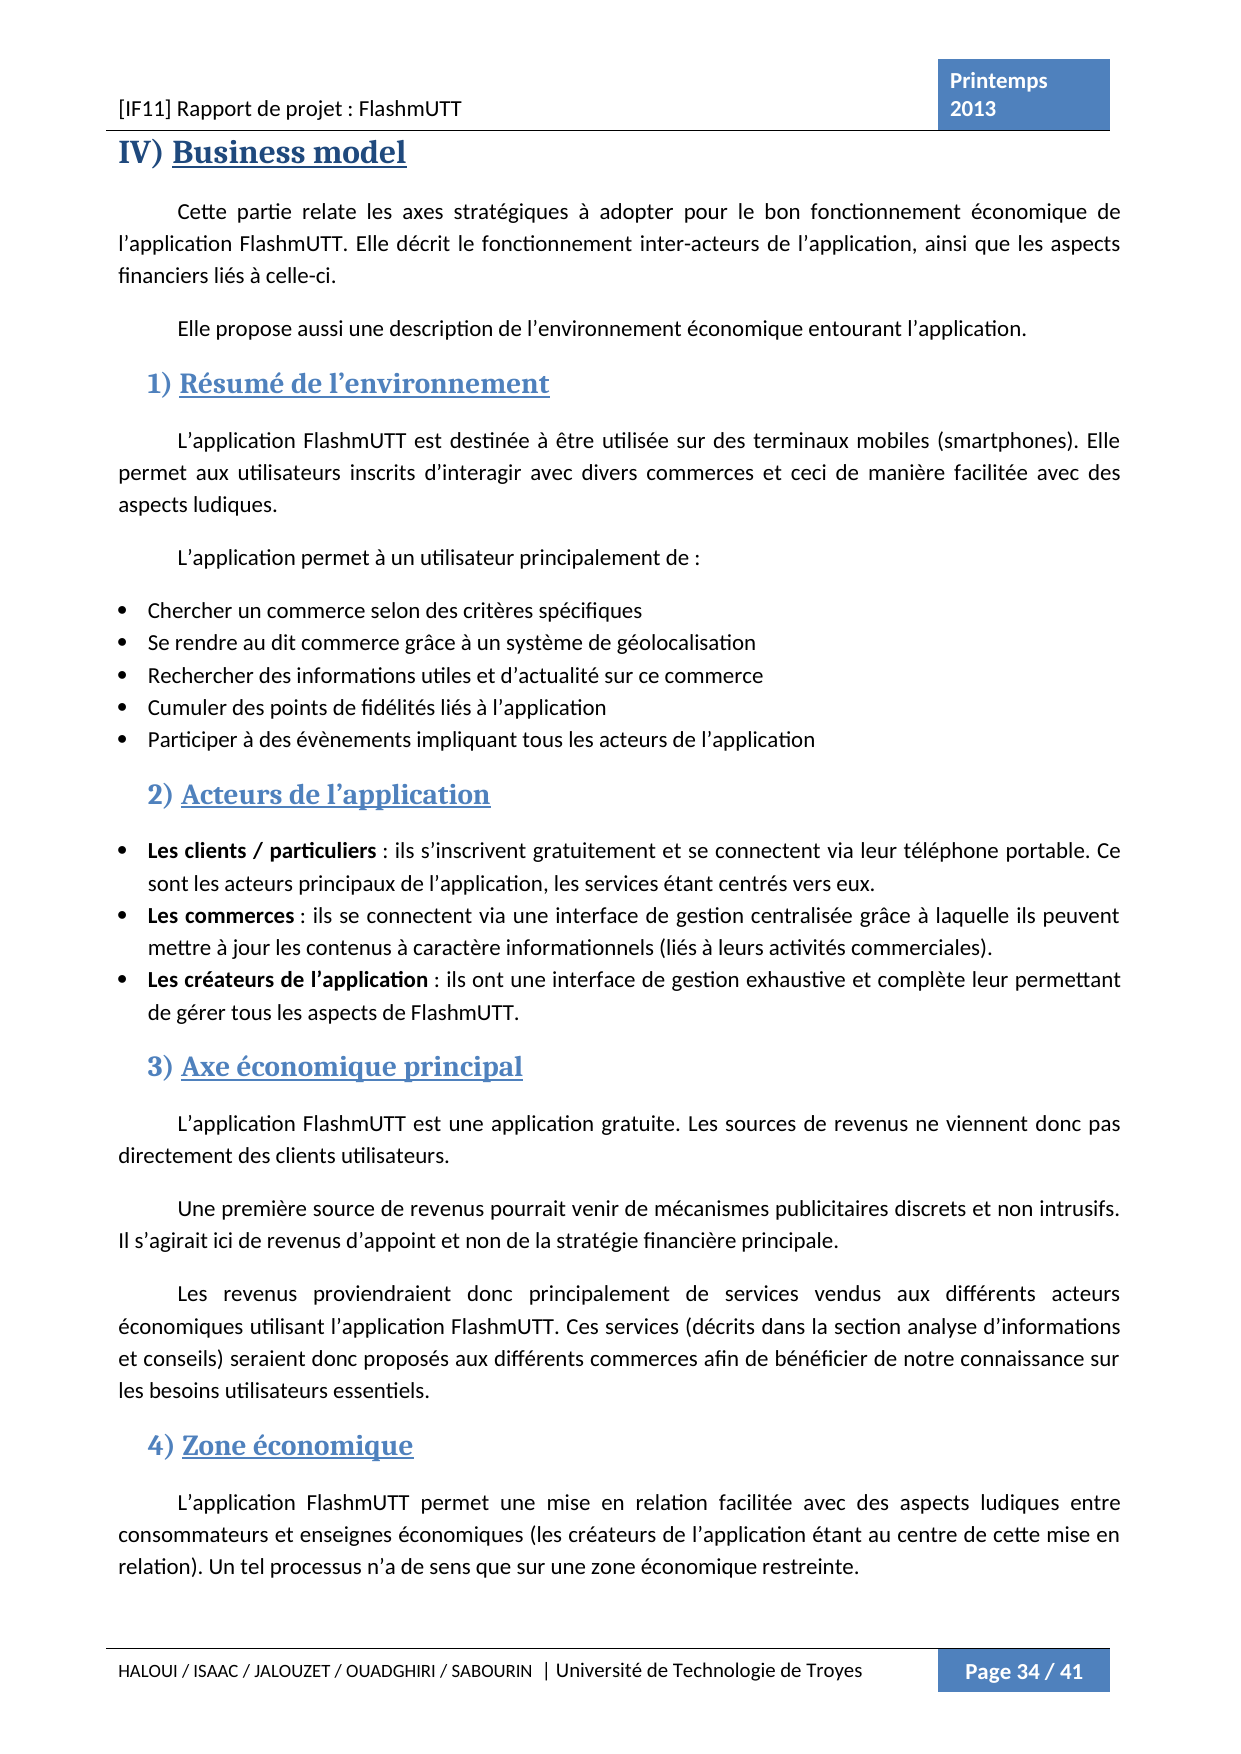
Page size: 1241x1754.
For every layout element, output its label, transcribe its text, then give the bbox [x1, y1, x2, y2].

list Se rendre au dit commerce grâce à un système de géolocalisation [118, 628, 1122, 657]
list Participer à des évènements impliquant tous les acteurs de l’application [118, 725, 1122, 753]
subtitle Business model [118, 134, 1122, 172]
subtitle Résumé de l’environnement [148, 367, 1122, 401]
text L’application FlashmUTT est une application gratuite. Les sources de revenus ne viennent donc pas directement des clients utilisateurs. [118, 1109, 1122, 1169]
text Une première source de revenus pourrait venir de mécanismes publicitaires discrets et non intrusifs. Il s’agirait ici de revenus d’appoint et non de la stratégie financière principale. [118, 1194, 1122, 1254]
subtitle Acteurs de l’application [148, 778, 1122, 812]
text L’application permet à un utilisateur principalement de : [118, 543, 1122, 571]
text L’application FlashmUTT est destinée à être utilisée sur des terminaux mobiles (smartphones). Elle permet aux utilisateurs inscrits d’interagir avec divers commerces et ceci de manière facilitée avec des aspects ludiques. [118, 426, 1122, 518]
text Elle propose aussi une description de l’environnement économique entourant l’application. [118, 314, 1122, 342]
subtitle Axe économique principal [148, 1051, 1122, 1084]
list Cumuler des points de fidélités liés à l’application [118, 693, 1122, 721]
list Les clients / particuliers : ils s’inscrivent gratuitement et se connectent via leur téléphone portable. Ce sont les acteurs principaux de l’application, les services étant centrés vers eux. [118, 837, 1122, 897]
text Les revenus proviendraient donc principalement de services vendus aux différents acteurs économiques utilisant l’application FlashmUTT. Ces services (décrits dans la section analyse d’informations et conseils) seraient donc proposés aux différents commerces afin de bénéficier de notre connaissance sur les besoins utilisateurs essentiels. [118, 1279, 1122, 1404]
text Cette partie relate les axes stratégiques à adopter pour le bon fonctionnement économique de l’application FlashmUTT. Elle décrit le fonctionnement inter-acteurs de l’application, ainsi que les aspects financiers liés à celle-ci. [118, 197, 1122, 289]
list Rechercher des informations utiles et d’actualité sur ce commerce [118, 661, 1122, 689]
list Les commerces : ils se connectent via une interface de gestion centralisée grâce à laquelle ils peuvent mettre à jour les contenus à caractère informationnels (liés à leurs activités commerciales). [118, 901, 1122, 961]
list Les créateurs de l’application : ils ont une interface de gestion exhaustive et complète leur permettant de gérer tous les aspects de FlashmUTT. [118, 965, 1122, 1026]
list Chercher un commerce selon des critères spécifiques [118, 596, 1122, 624]
subtitle Zone économique [148, 1429, 1122, 1463]
text L’application FlashmUTT permet une mise en relation facilitée avec des aspects ludiques entre consommateurs et enseignes économiques (les créateurs de l’application étant au centre de cette mise en relation). Un tel processus n’a de sens que sur une zone économique restreinte. [118, 1488, 1122, 1580]
